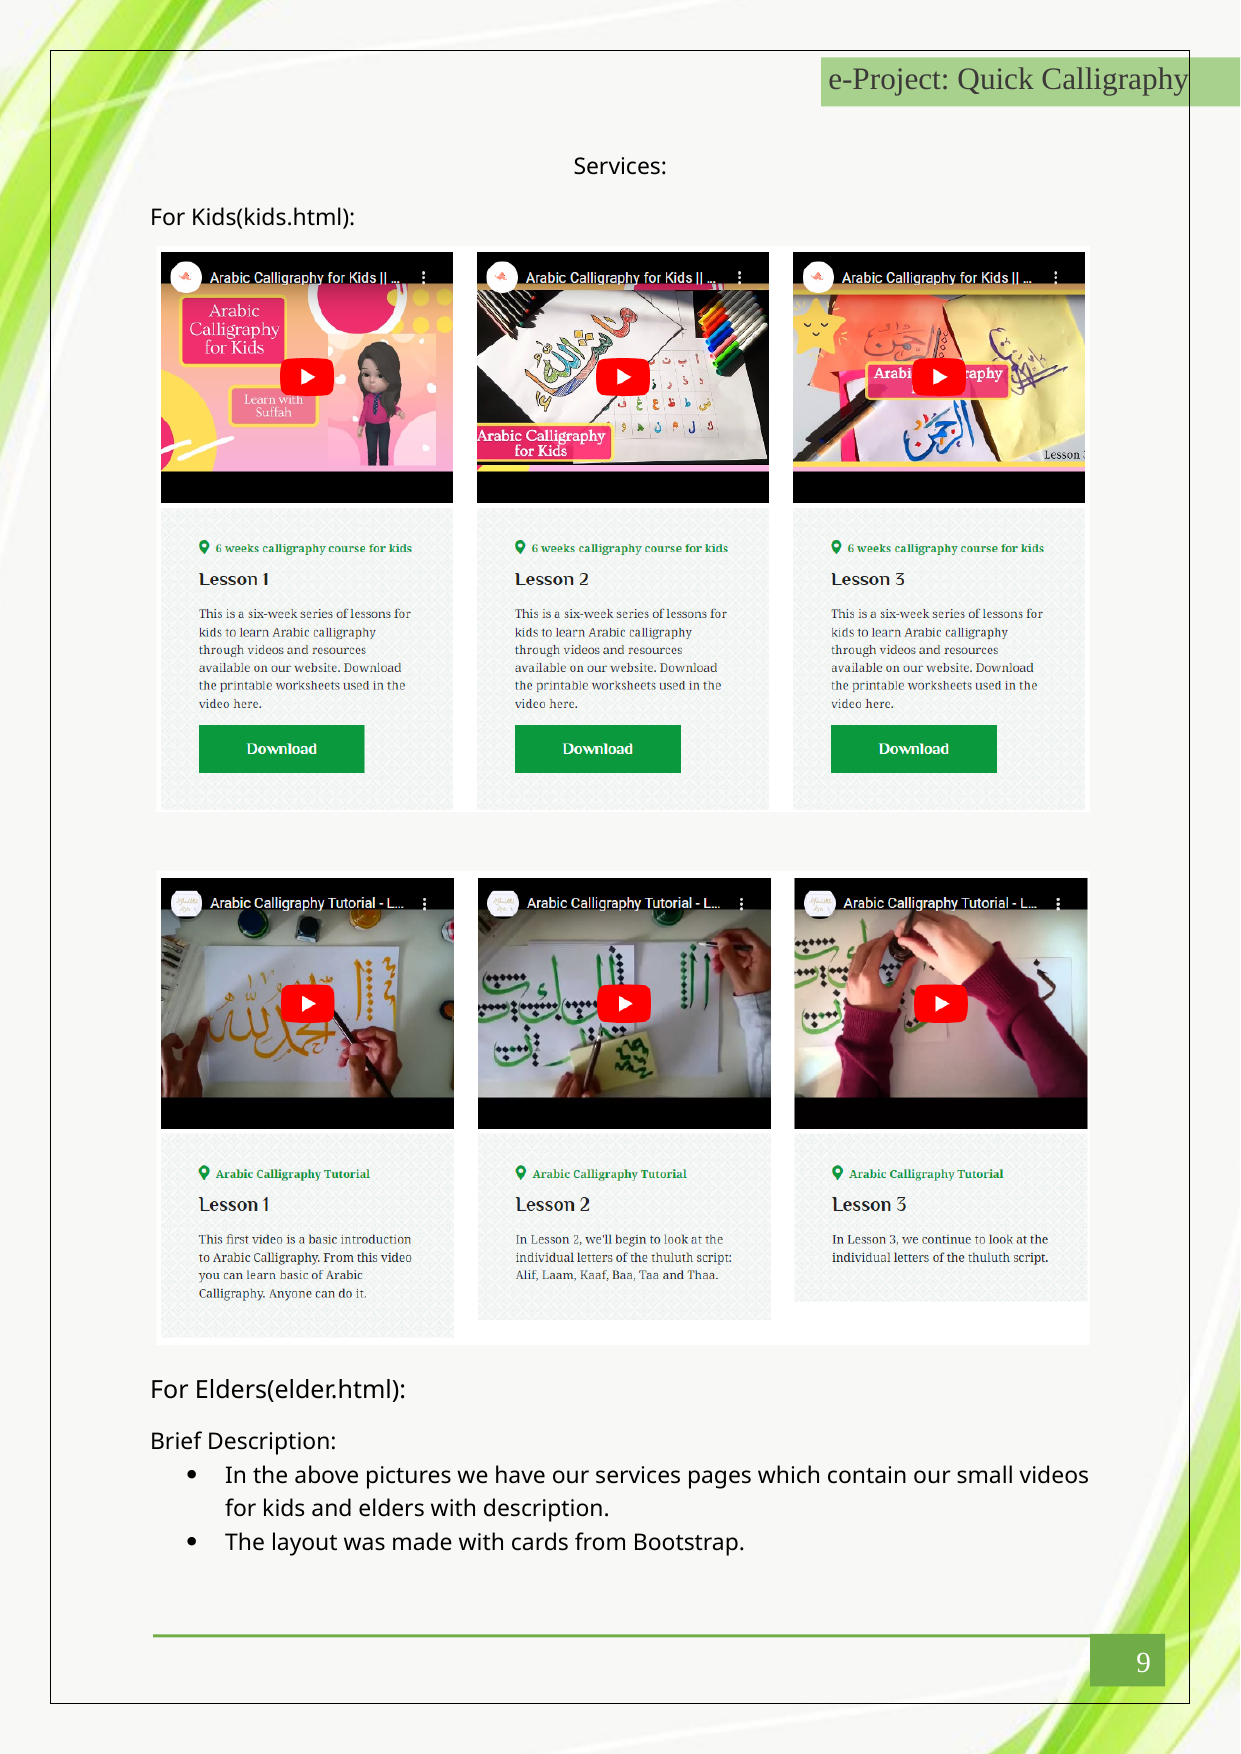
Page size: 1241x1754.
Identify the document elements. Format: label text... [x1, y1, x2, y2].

list In the above pictures we have our services pages which contain our small videos for kids and elders with description. [187, 1458, 1090, 1523]
text Brief Description: [150, 1425, 1090, 1456]
text For Elders(elder.html): [150, 251, 1090, 1405]
picture [0, 0, 1241, 1754]
picture [51, 51, 1189, 1703]
list The layout was made with cards from Bootstrap. [187, 1526, 1090, 1557]
text For Kids(kids.html): [150, 200, 1090, 232]
text Services: [150, 150, 1090, 181]
